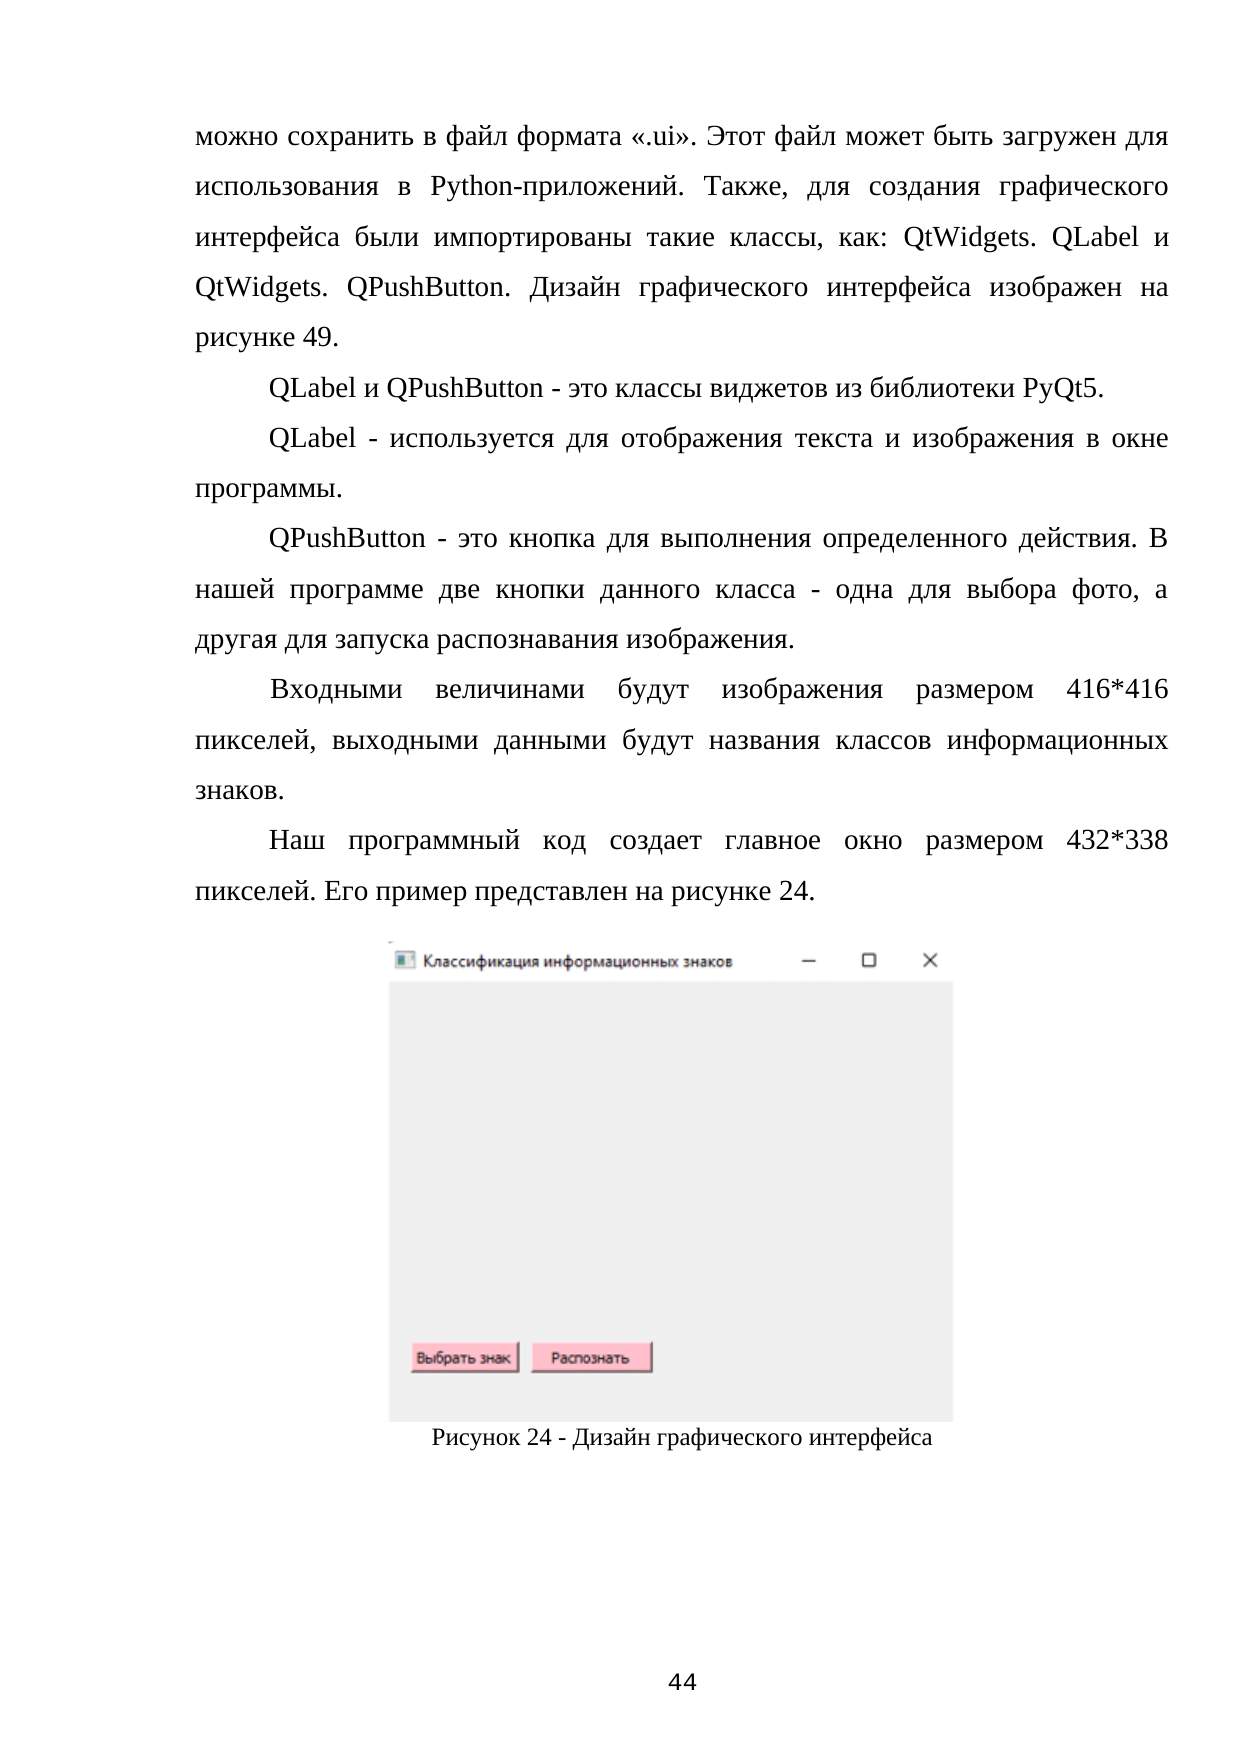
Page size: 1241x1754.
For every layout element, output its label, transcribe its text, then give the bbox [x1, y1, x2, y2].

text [195, 118, 1169, 353]
picture [381, 923, 983, 1422]
text Входными величинами будут изображения размером 416*416 пикселей, выходными данными будут названия классов информационных знаков. [195, 672, 1169, 806]
text QPushButton - это кнопка для выполнения определенного действия. В нашей программе две кнопки данного класса - одна для выбора фото, а другая для запуска распознавания изображения. [195, 521, 1169, 655]
text QLabel и QPushButton - это классы виджетов из библиотеки PyQt5. [195, 370, 1169, 403]
text Рисунок 24 - Дизайн графического интерфейса [195, 1422, 1169, 1450]
text QLabel - используется для отображения текста и изображения в окне программы. [195, 420, 1169, 504]
text Наш программный код создает главное окно размером 432*338 пикселей. Его пример представлен на рисунке 24. [195, 822, 1169, 906]
